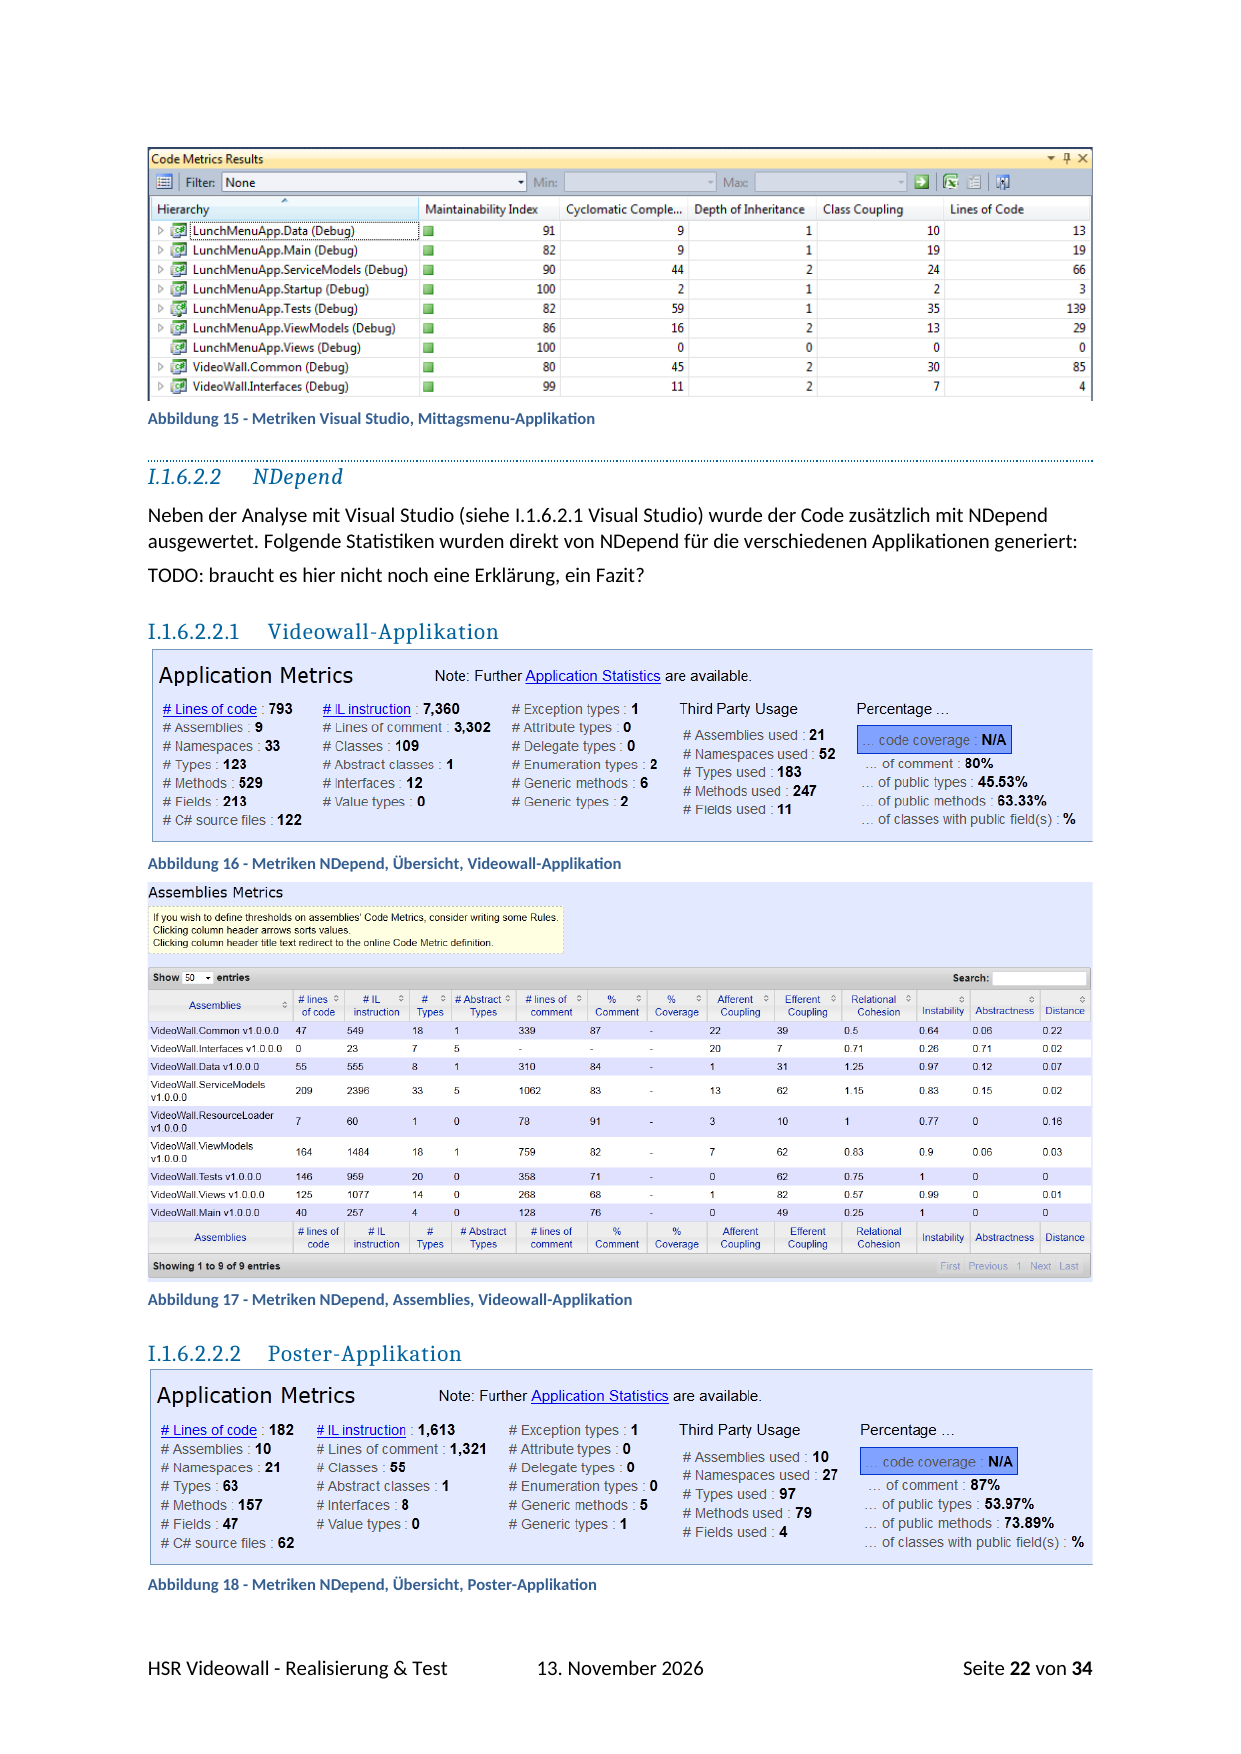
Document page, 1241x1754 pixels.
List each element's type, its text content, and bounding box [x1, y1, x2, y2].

subtitle NDepend [148, 460, 1093, 490]
picture [147, 1367, 1093, 1566]
subtitle Poster-Applikation [148, 1341, 1093, 1367]
subtitle Videowall-Applikation [148, 618, 1093, 644]
text Neben der Analyse mit Visual Studio (siehe I.1.5.1.2.1 Visual Studio 10) wurde der Code zusätzlich mit NDepend ausgewertet. Folgende Statistiken wurden direkt von NDepend für die verschiedenen Applikationen generiert: [148, 503, 1093, 553]
text Abbildung 17 - Metriken NDepend, Assemblies, Videowall-Applikation [148, 1289, 1093, 1310]
text Abbildung 16 - Metriken NDepend, Übersicht, Videowall-Applikation [148, 853, 1093, 874]
picture [147, 882, 1093, 1282]
picture [147, 644, 1093, 846]
picture [147, 147, 1093, 401]
text Abbildung 18 - Metriken NDepend, Übersicht, Poster-Applikation [148, 1574, 1093, 1595]
text Abbildung 15 - Metriken Visual Studio, Mittagsmenu-Applikation [148, 408, 1093, 429]
text TODO: braucht es hier nicht noch eine Erklärung, ein Fazit? [148, 562, 1093, 587]
